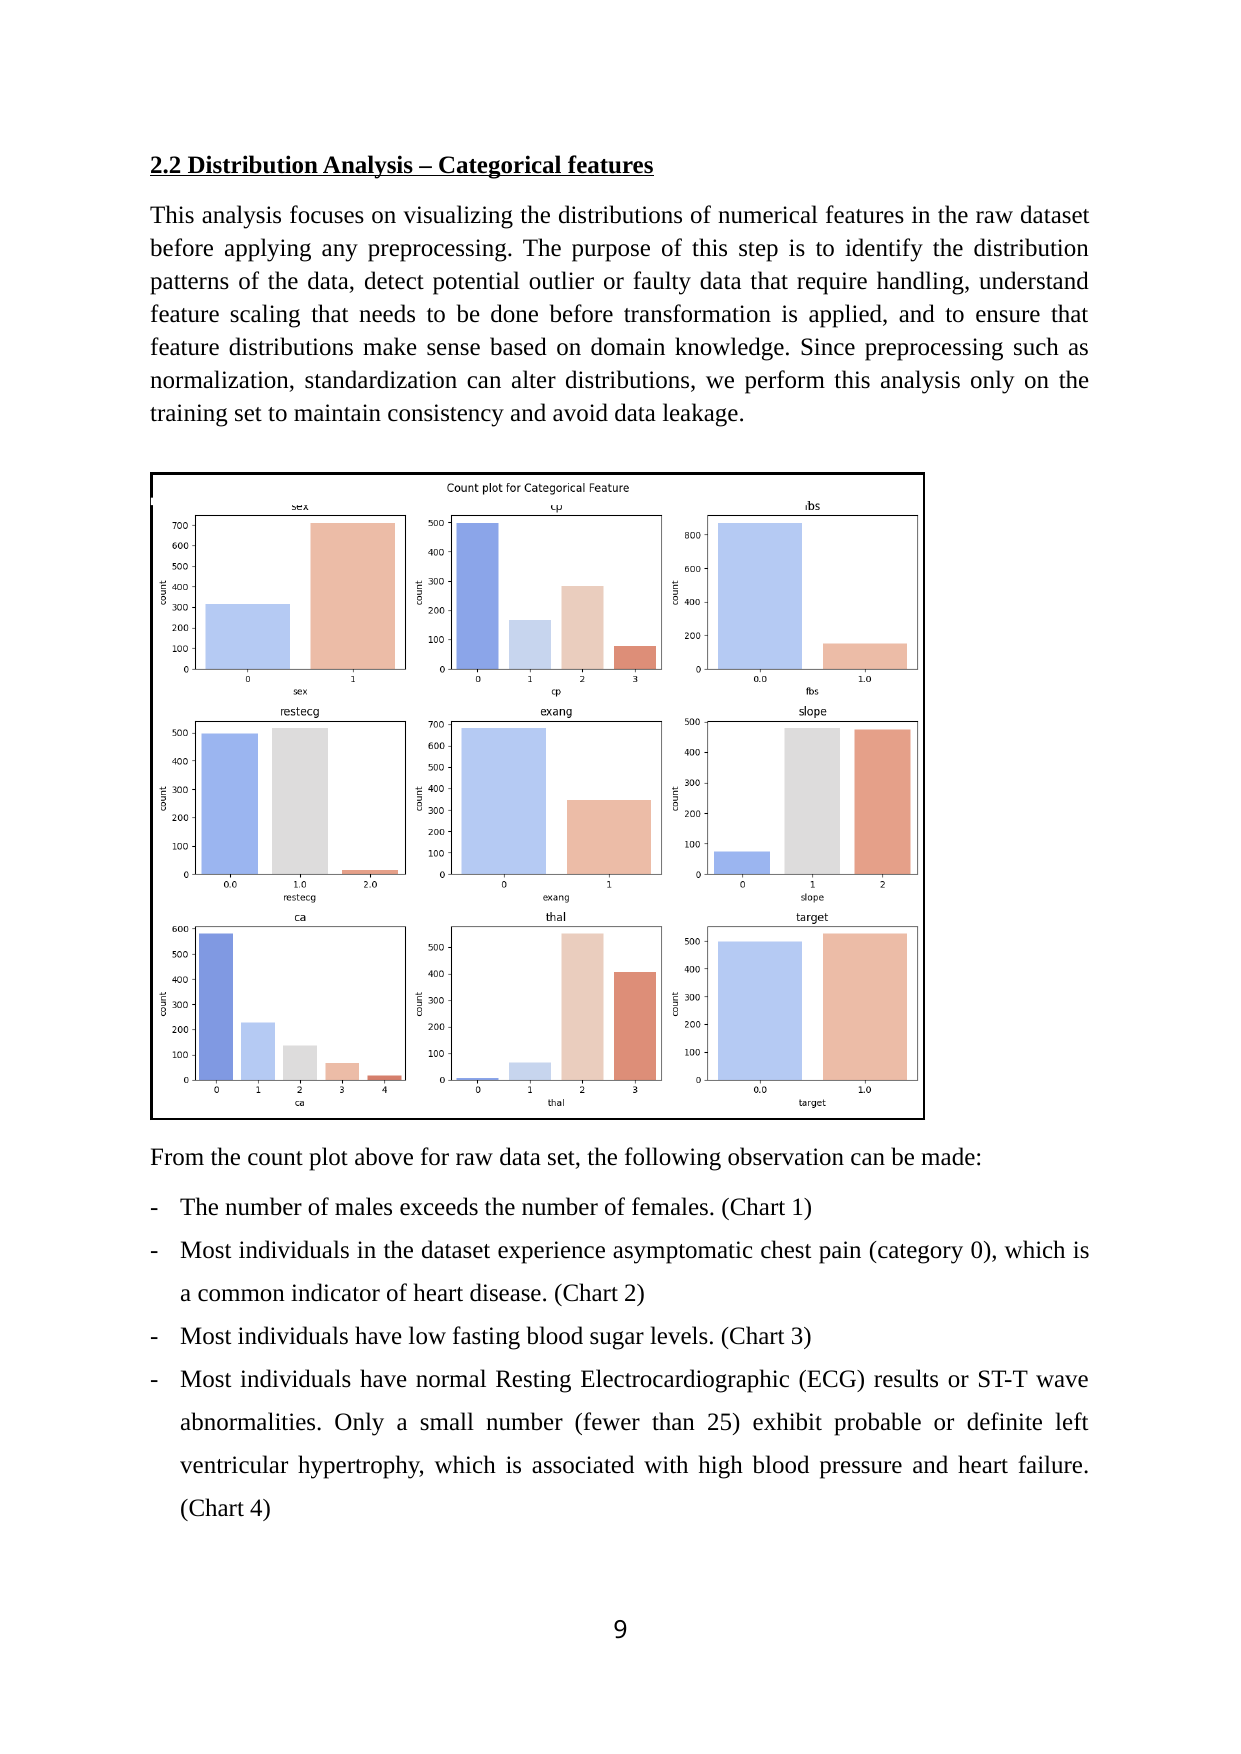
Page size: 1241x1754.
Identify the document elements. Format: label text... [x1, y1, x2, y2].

list Most individuals have normal Resting Electrocardiographic (ECG) results or ST-T wave abnormalities. Only a small number (fewer than 25) exhibit probable or definite left ventricular hypertrophy, which is associated with high blood pressure and heart failure. (Chart 4) [150, 1364, 1090, 1522]
picture [153, 476, 923, 1114]
list Most individuals have low fasting blood sugar levels. (Chart 3) [150, 1321, 1090, 1350]
list The number of males exceeds the number of females. (Chart 1) [150, 1192, 1090, 1220]
text This analysis focuses on visualizing the distributions of numerical features in the raw dataset before applying any preprocessing. The purpose of this step is to identify the distribution patterns of the data, detect potential outlier or faulty data that require handling, understand feature scaling that needs to be done before transformation is applied, and to ensure that feature distributions make sense based on domain knowledge. Since preprocessing such as normalization, standardization can alter distributions, we perform this analysis only on the training set to maintain consistency and avoid data leakage. [150, 200, 1090, 427]
list Most individuals in the dataset experience asymptomatic chest pain (category 0), which is a common indicator of heart disease. (Chart 2) [150, 1235, 1090, 1307]
text 2.2 Distribution Analysis – Categorical features [150, 150, 1090, 179]
text From the count plot above for raw data set, the following observation can be made: [150, 1142, 1090, 1171]
